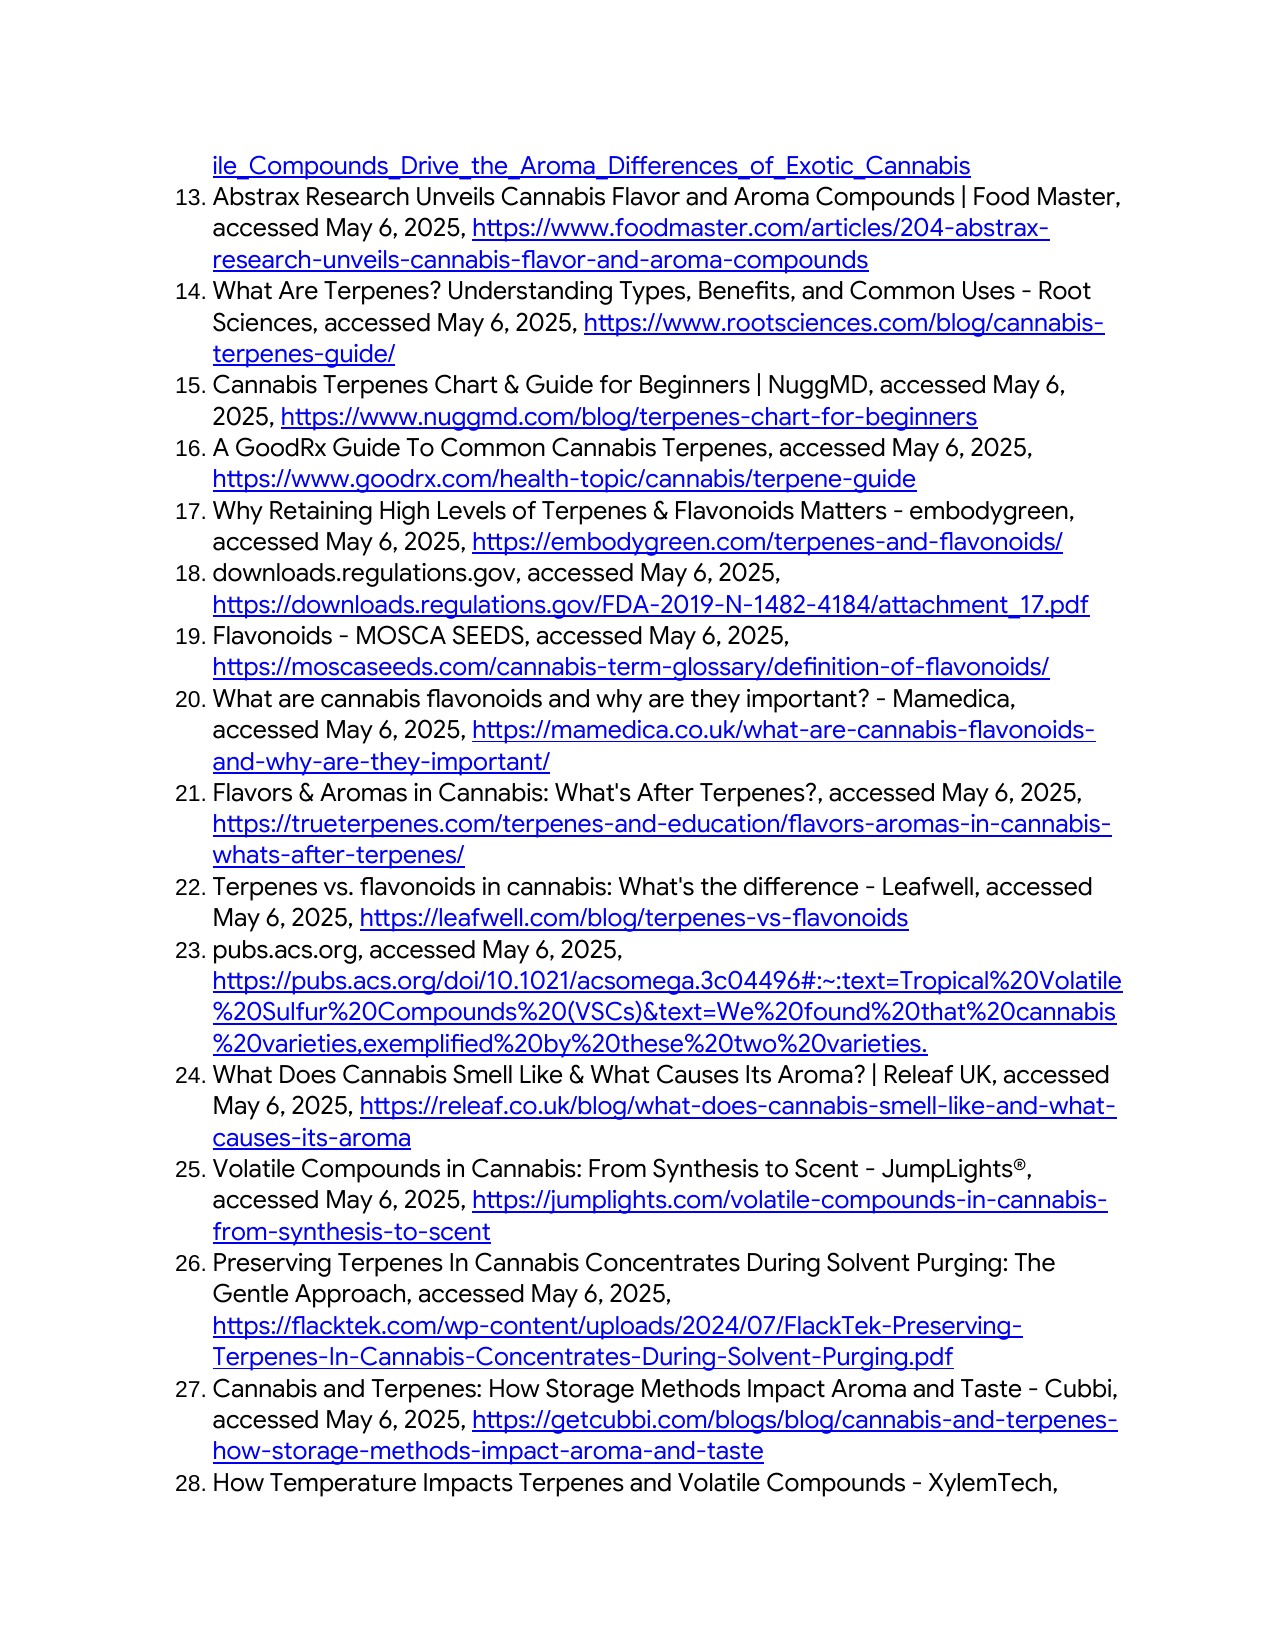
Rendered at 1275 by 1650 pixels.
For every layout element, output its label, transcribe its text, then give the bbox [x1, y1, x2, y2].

list Flavors & Aromas in Cannabis: What's After Terpenes?, accessed May 6, 2025, https://trueterpenes.com/terpenes-and-education/flavors-aromas-in-cannabis-whats-after-terpenes/ [175, 777, 1125, 871]
list Cannabis Terpenes Chart & Guide for Beginners | NuggMD, accessed May 6, 2025, https://www.nuggmd.com/blog/terpenes-chart-for-beginners [175, 369, 1125, 432]
list Volatile Compounds in Cannabis: From Synthesis to Scent - JumpLights®, accessed May 6, 2025, https://jumplights.com/volatile-compounds-in-cannabis-from-synthesis-to-scent [175, 1153, 1125, 1247]
list Cannabis and Terpenes: How Storage Methods Impact Aroma and Taste - Cubbi, accessed May 6, 2025, https://getcubbi.com/blogs/blog/cannabis-and-terpenes-how-storage-methods-impact-aroma-and-taste [175, 1373, 1125, 1467]
list Terpenes vs. flavonoids in cannabis: What's the difference - Leafwell, accessed May 6, 2025, https://leafwell.com/blog/terpenes-vs-flavonoids [175, 871, 1125, 934]
list A GoodRx Guide To Common Cannabis Terpenes, accessed May 6, 2025, https://www.goodrx.com/health-topic/cannabis/terpene-guide [175, 432, 1125, 495]
list What are cannabis flavonoids and why are they important? - Mamedica, accessed May 6, 2025, https://mamedica.co.uk/what-are-cannabis-flavonoids-and-why-are-they-important/ [175, 683, 1125, 777]
list What Does Cannabis Smell Like & What Causes Its Aroma? | Releaf UK, accessed May 6, 2025, https://releaf.co.uk/blog/what-does-cannabis-smell-like-and-what-causes-its-aroma [175, 1059, 1125, 1153]
list Preserving Terpenes In Cannabis Concentrates During Solvent Purging: The Gentle Approach, accessed May 6, 2025, https://flacktek.com/wp-content/uploads/2024/07/FlackTek-Preserving-Terpenes-In-Cannabis-Concentrates-During-Solvent-Purging.pdf [175, 1247, 1125, 1373]
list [175, 1467, 1125, 1498]
list pubs.acs.org, accessed May 6, 2025, https://pubs.acs.org/doi/10.1021/acsomega.3c04496#:~:text=Tropical%20Volatile%20Sulfur%20Compounds%20(VSCs)&text=We%20found%20that%20cannabis%20varieties,exemplified%20by%20these%20two%20varieties. [175, 934, 1125, 1059]
list Abstrax Research Unveils Cannabis Flavor and Aroma Compounds | Food Master, accessed May 6, 2025, https://www.foodmaster.com/articles/204-abstrax-research-unveils-cannabis-flavor-and-aroma-compounds [175, 181, 1125, 275]
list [175, 150, 1125, 181]
list What Are Terpenes? Understanding Types, Benefits, and Common Uses - Root Sciences, accessed May 6, 2025, https://www.rootsciences.com/blog/cannabis-terpenes-guide/ [175, 275, 1125, 369]
list downloads.regulations.gov, accessed May 6, 2025, https://downloads.regulations.gov/FDA-2019-N-1482-4184/attachment_17.pdf [175, 558, 1125, 620]
list Flavonoids - MOSCA SEEDS, accessed May 6, 2025, https://moscaseeds.com/cannabis-term-glossary/definition-of-flavonoids/ [175, 620, 1125, 683]
list Why Retaining High Levels of Terpenes & Flavonoids Matters - embodygreen, accessed May 6, 2025, https://embodygreen.com/terpenes-and-flavonoids/ [175, 495, 1125, 558]
